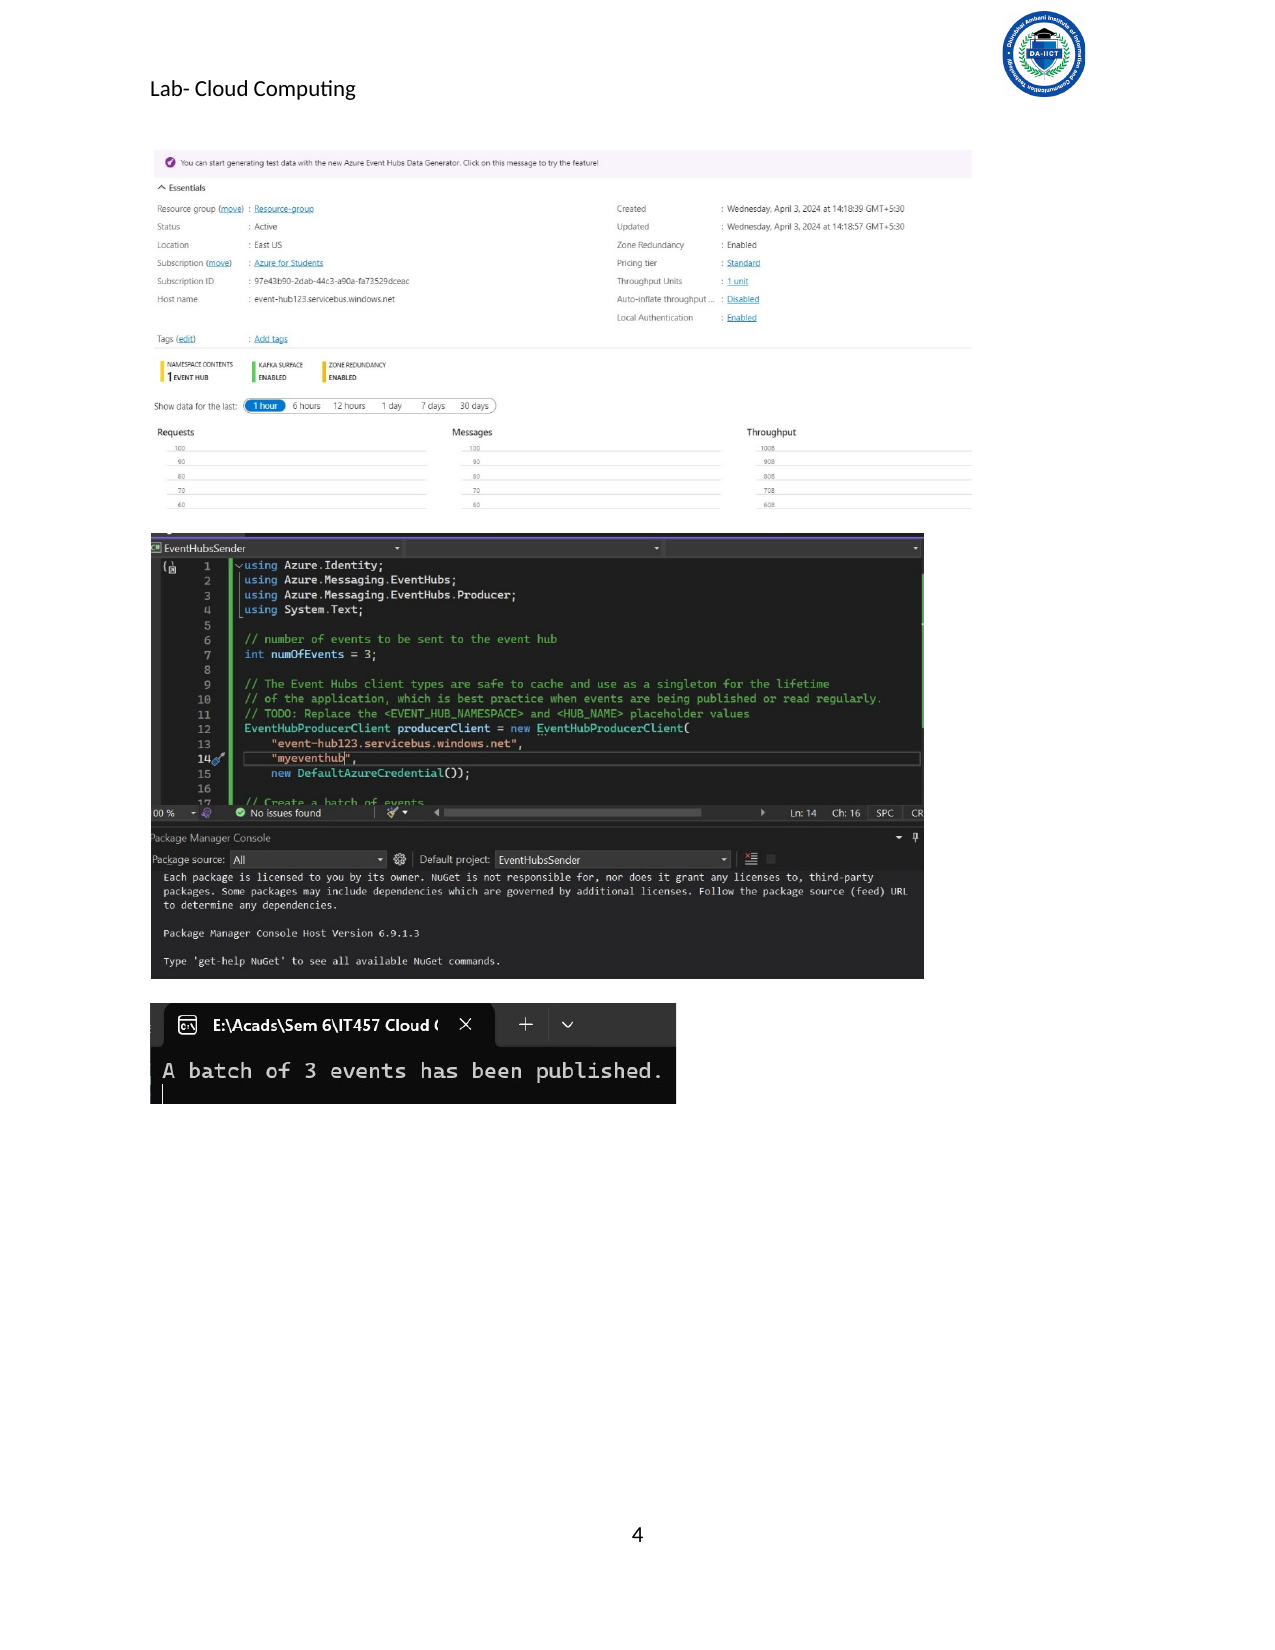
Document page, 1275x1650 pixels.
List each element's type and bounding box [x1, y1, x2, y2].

picture [150, 1003, 677, 1104]
picture [1002, 11, 1086, 97]
picture [151, 533, 924, 979]
picture [150, 150, 972, 509]
